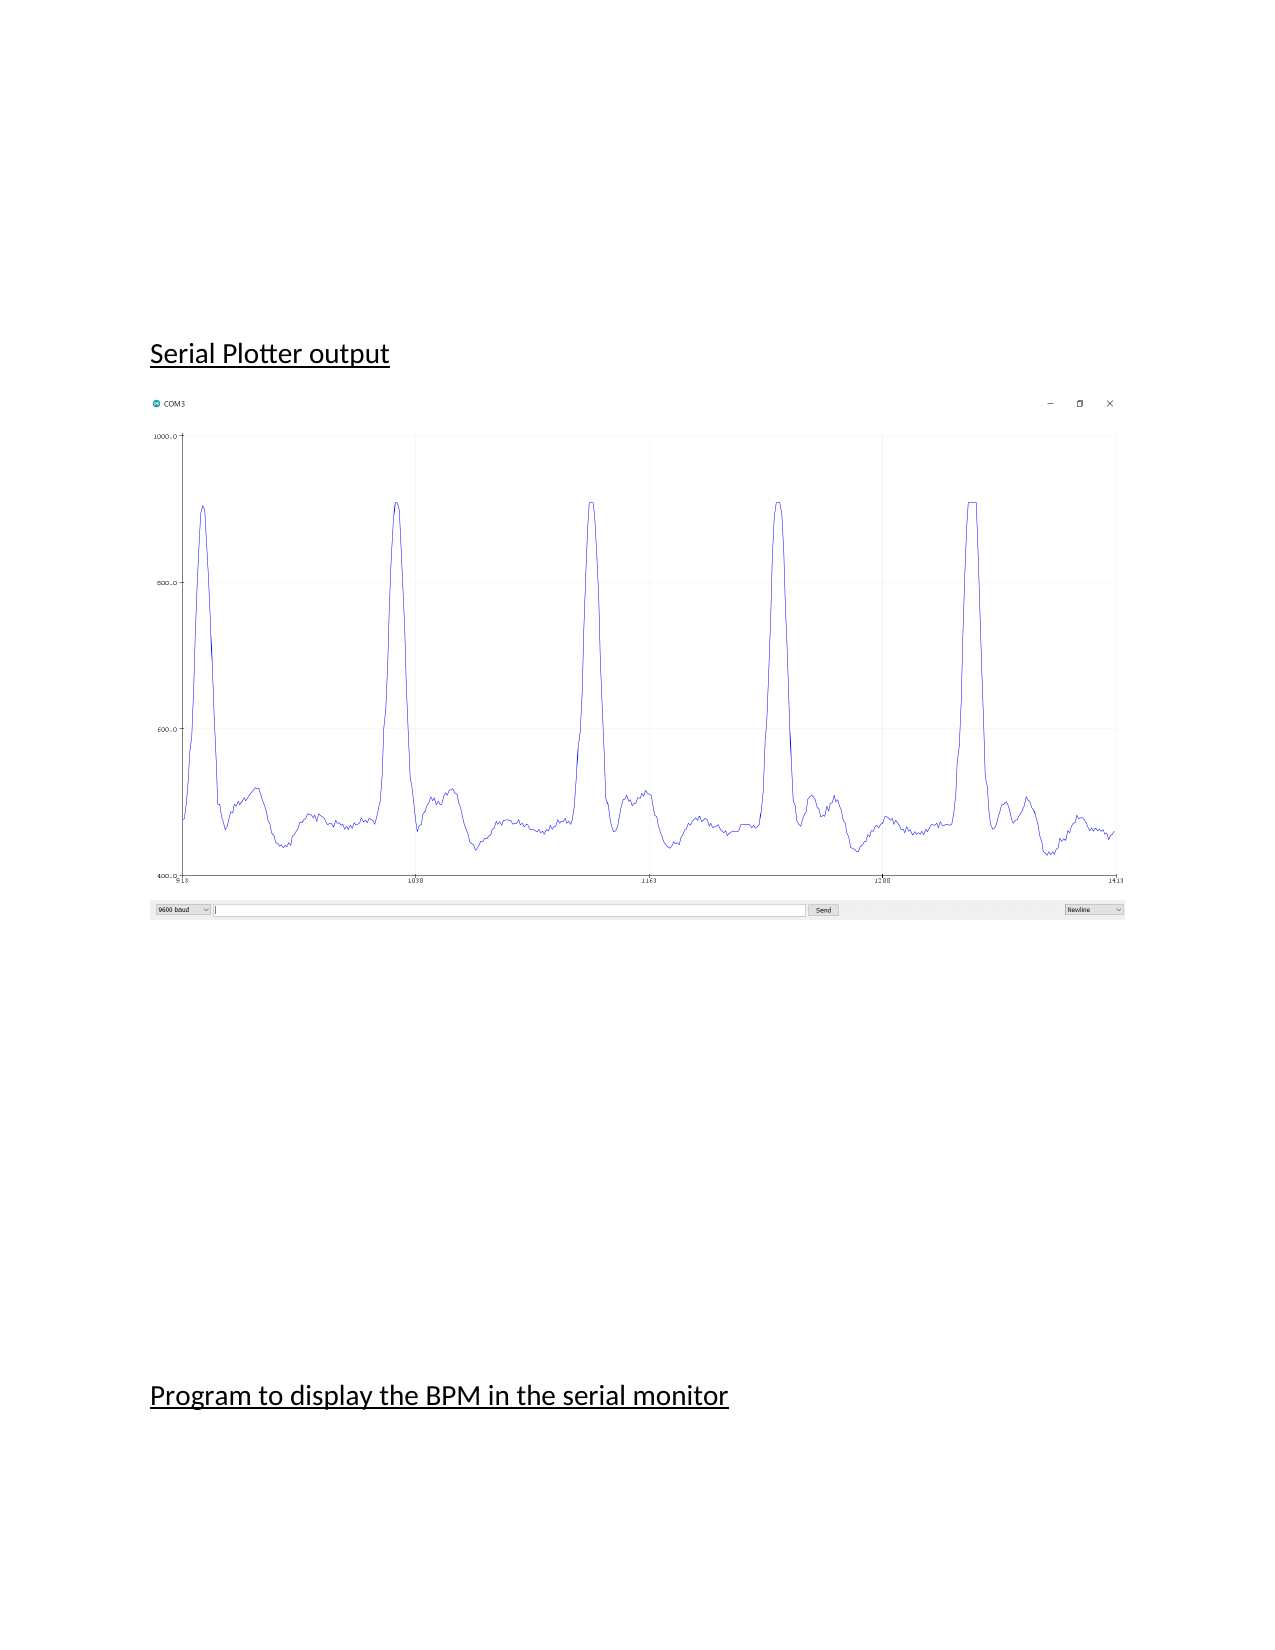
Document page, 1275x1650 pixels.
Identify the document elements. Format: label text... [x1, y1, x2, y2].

text Program to display the BPM in the serial monitor [150, 1377, 1125, 1413]
text Serial Plotter output [150, 335, 1125, 371]
picture [150, 397, 1125, 920]
